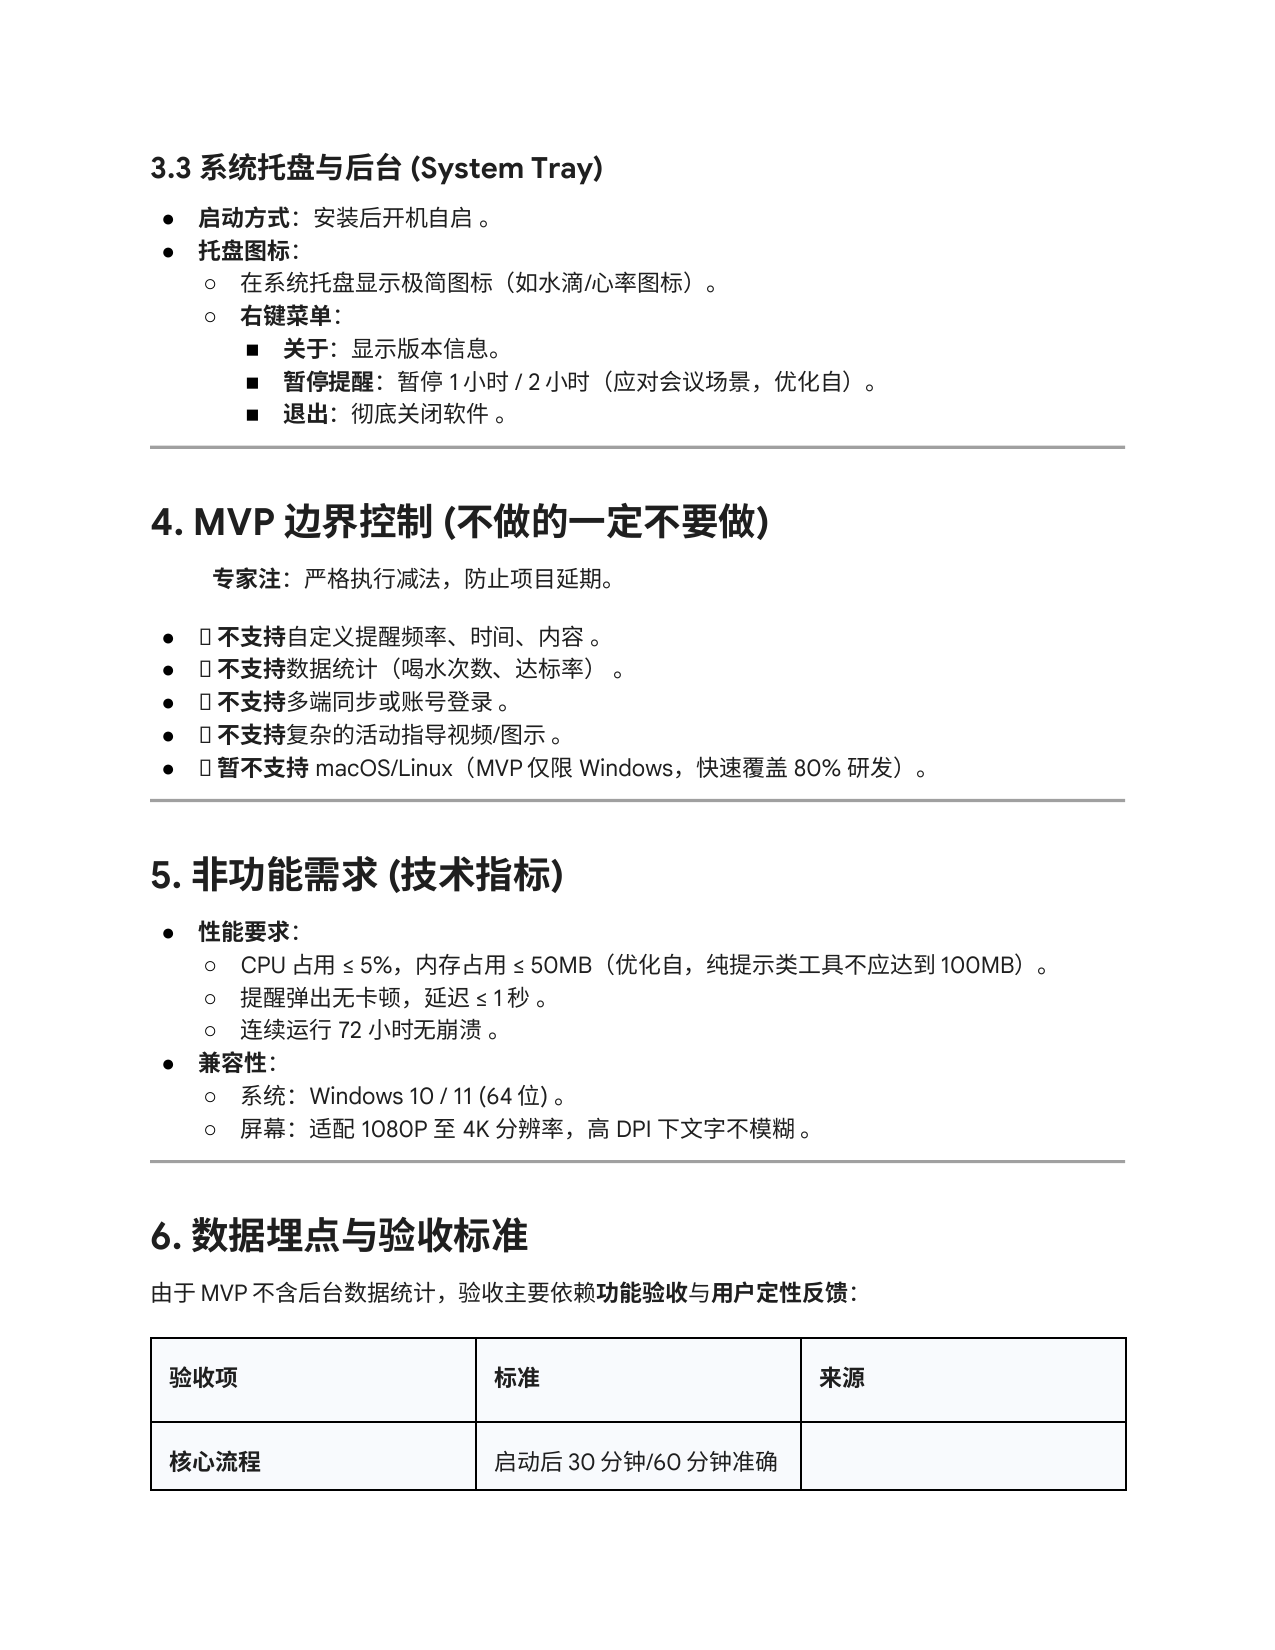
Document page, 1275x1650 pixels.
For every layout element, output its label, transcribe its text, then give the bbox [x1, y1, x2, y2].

list 提醒弹出无卡顿，延迟 ≤ 1秒 。 [203, 984, 1125, 1013]
list 屏幕：适配 1080P 至 4K 分辨率，高 DPI 下文字不模糊 。 [203, 1115, 1125, 1143]
list CPU占用 ≤ 5%，内存占用 ≤ 50MB（优化自，纯提示类工具不应达到100MB）。 [203, 951, 1125, 980]
subtitle 3.3 系统托盘与后台 (System Tray) [150, 150, 1125, 187]
list 系统：Windows 10 / 11 (64位) 。 [203, 1082, 1125, 1111]
list 暂停提醒：暂停 1小时 / 2小时（应对会议场景，优化自）。 [245, 368, 1125, 396]
list ❌ 不支持自定义提醒频率、时间、内容 。 [161, 623, 1125, 652]
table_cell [477, 1423, 800, 1489]
table_cell 核心流程 [152, 1423, 475, 1489]
list 托盘图标： [161, 237, 1125, 266]
subtitle 4. MVP 边界控制 (不做的一定不要做) [150, 449, 1125, 546]
list 连续运行 72 小时无崩溃 。 [203, 1017, 1125, 1045]
list 在系统托盘显示极简图标（如水滴/心率图标）。 [203, 269, 1125, 298]
subtitle 5. 非功能需求 (技术指标) [150, 803, 1125, 899]
list ❌ 不支持复杂的活动指导视频/图示 。 [161, 721, 1125, 750]
subtitle 6. 数据埋点与验收标准 [150, 1164, 1125, 1261]
list 关于：显示版本信息。 [245, 335, 1125, 364]
list ❌ 不支持数据统计（喝水次数、达标率） 。 [161, 656, 1125, 684]
list 右键菜单： [203, 302, 1125, 331]
list 启动方式：安装后开机自启 。 [161, 204, 1125, 233]
list 兼容性： [161, 1049, 1125, 1078]
text 专家注：严格执行减法，防止项目延期。 [212, 565, 1062, 594]
table_cell [802, 1423, 1125, 1489]
text 由于MVP不含后台数据统计，验收主要依赖功能验收与用户定性反馈： [150, 1279, 1125, 1308]
table_header 标准 [477, 1339, 800, 1421]
table_header 来源 [802, 1339, 1125, 1421]
list ❌ 不支持多端同步或账号登录 。 [161, 688, 1125, 717]
list 性能要求： [161, 918, 1125, 947]
list 退出：彻底关闭软件 。 [245, 400, 1125, 429]
table_header 验收项 [152, 1339, 475, 1421]
list ❌ 暂不支持 macOS/Linux（MVP仅限 Windows，快速覆盖 80% 研发）。 [161, 754, 1125, 782]
